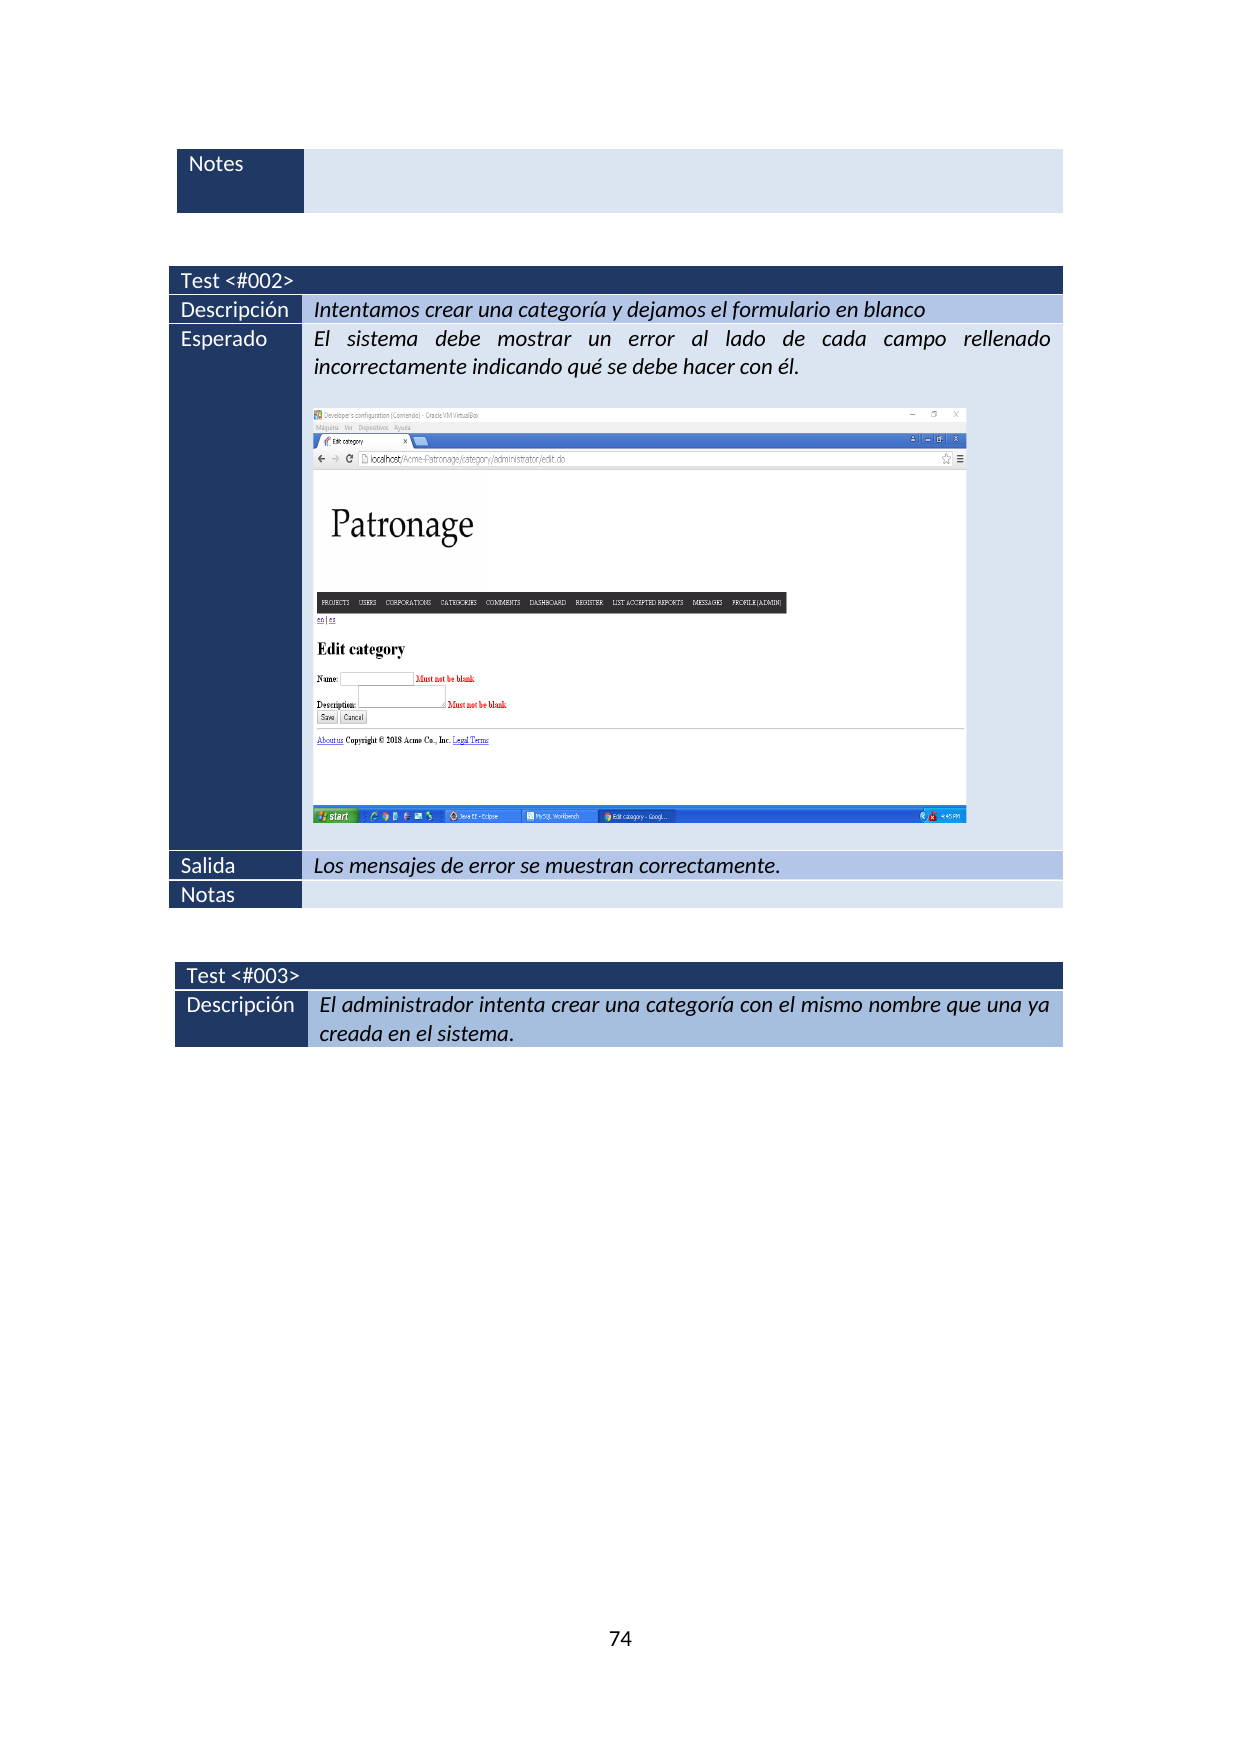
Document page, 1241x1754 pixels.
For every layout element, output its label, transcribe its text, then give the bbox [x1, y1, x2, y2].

table_cell [302, 881, 1063, 908]
table_header Test <#003> [175, 962, 1063, 989]
table_cell Intentamos crear una categoría y dejamos el formulario en blanco [302, 295, 1063, 323]
table_cell Descripción [169, 295, 302, 323]
table_cell El administrador intenta crear una categoría con el mismo nombre que una ya creada en el sistema. [308, 991, 1063, 1047]
table_cell Salida [169, 851, 302, 879]
table_cell Descripción [175, 991, 308, 1047]
table_cell Esperado [169, 324, 302, 850]
picture [313, 408, 967, 823]
table_cell [304, 149, 1063, 213]
table_cell Los mensajes de error se muestran correctamente. [302, 851, 1063, 879]
table_cell Notas [169, 881, 302, 908]
table_header Test <#002> [169, 266, 1063, 294]
table_cell El sistema debe mostrar un error al lado de cada campo rellenado incorrectamente indicando qué se debe hacer con él. [302, 324, 1063, 850]
table_cell Notes [177, 149, 304, 213]
